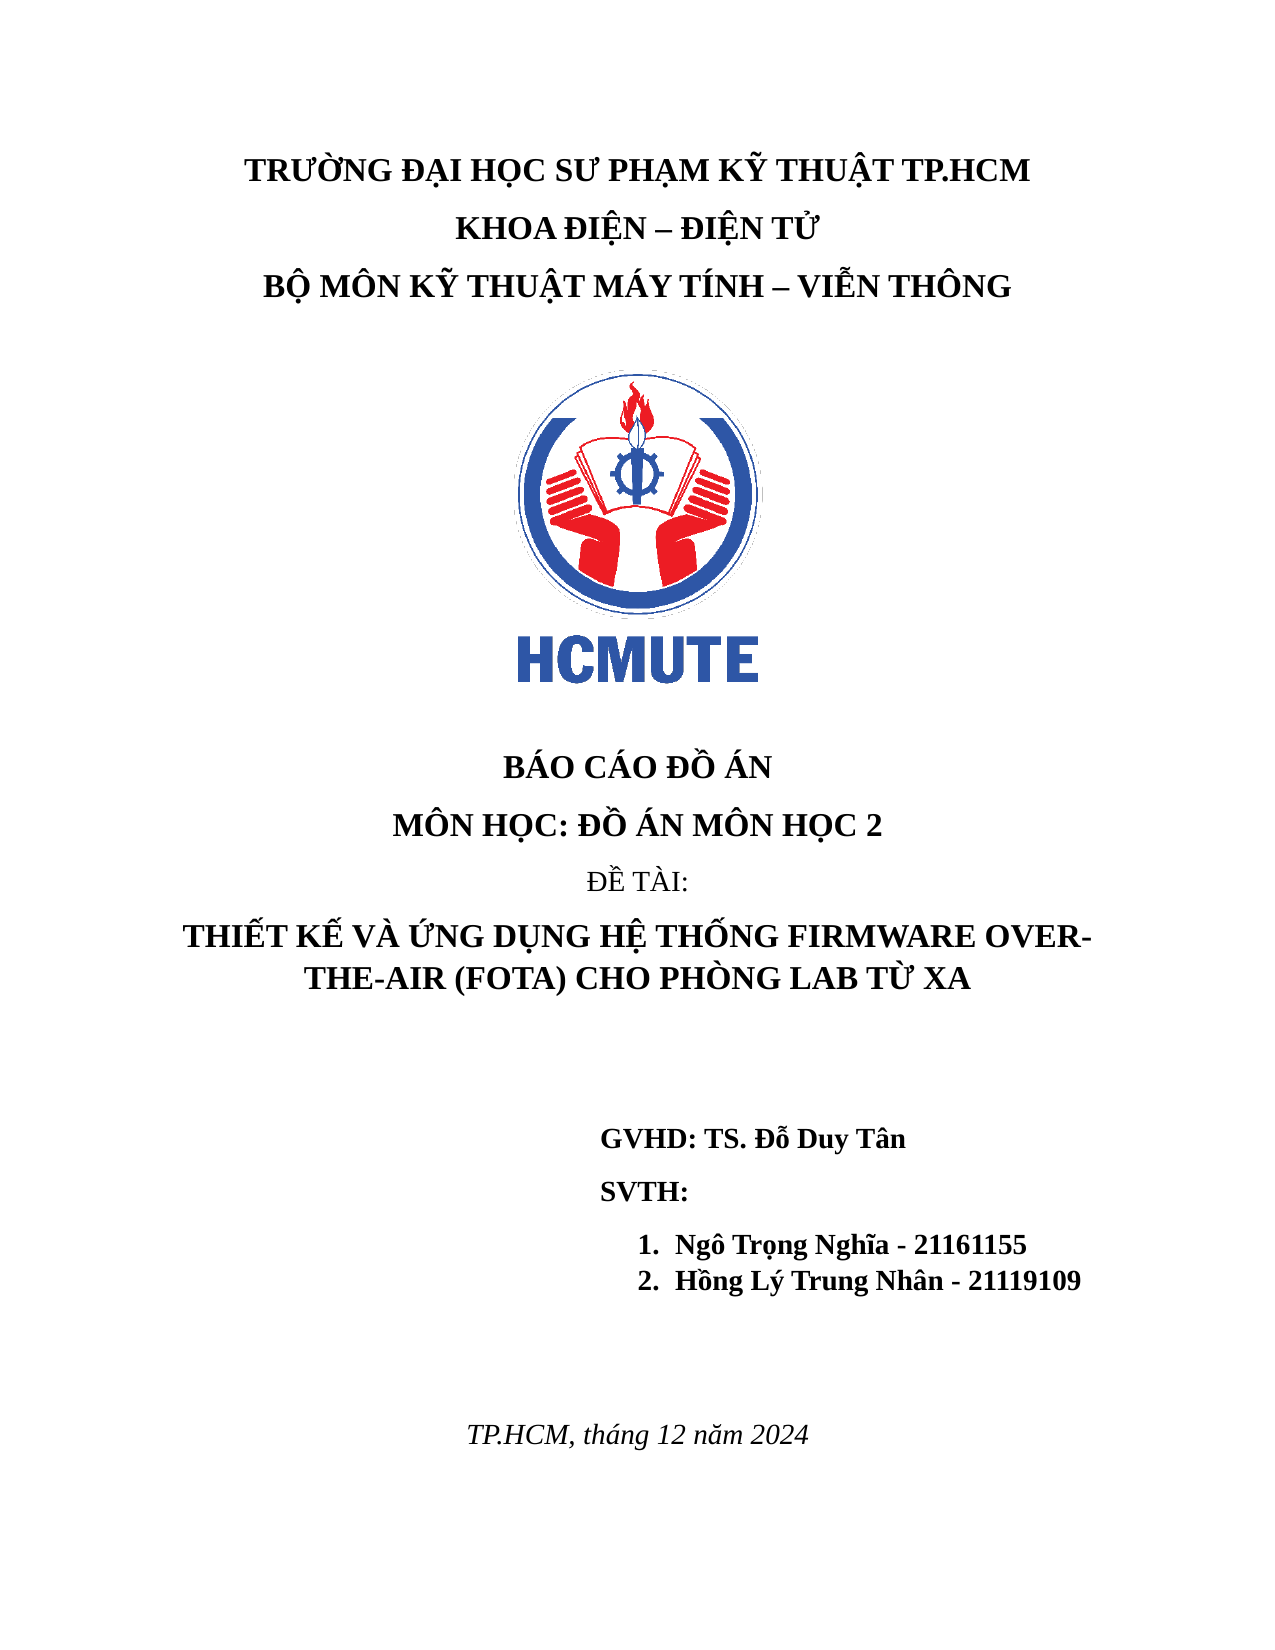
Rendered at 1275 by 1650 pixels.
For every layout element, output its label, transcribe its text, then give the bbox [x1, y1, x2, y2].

text TRƯỜNG ĐẠI HỌC SƯ PHẠM KỸ THUẬT TP.HCM [150, 150, 1125, 188]
text GVHD: TS. Đỗ Duy Tân [600, 1122, 1125, 1155]
text SVTH: [600, 1174, 1125, 1208]
text KHOA ĐIỆN – ĐIỆN TỬ [150, 208, 1125, 246]
text BỘ MÔN KỸ THUẬT MÁY TÍNH – VIỄN THÔNG [150, 266, 1125, 304]
text TP.HCM, tháng 12 năm 2024 [150, 1417, 1125, 1451]
picture [435, 324, 840, 729]
list Ngô Trọng Nghĩa - 21161155 [637, 1227, 1125, 1261]
text THIẾT KẾ VÀ ỨNG DỤNG HỆ THỐNG FIRMWARE OVER-THE-AIR (FOTA) CHO PHÒNG LAB TỪ XA [150, 917, 1125, 996]
text BÁO CÁO ĐỒ ÁN [150, 748, 1125, 786]
text MÔN HỌC: ĐỒ ÁN MÔN HỌC 2 [150, 806, 1125, 844]
list Hồng Lý Trung Nhân - 21119109 [637, 1263, 1125, 1297]
text ĐỀ TÀI: [150, 864, 1125, 897]
